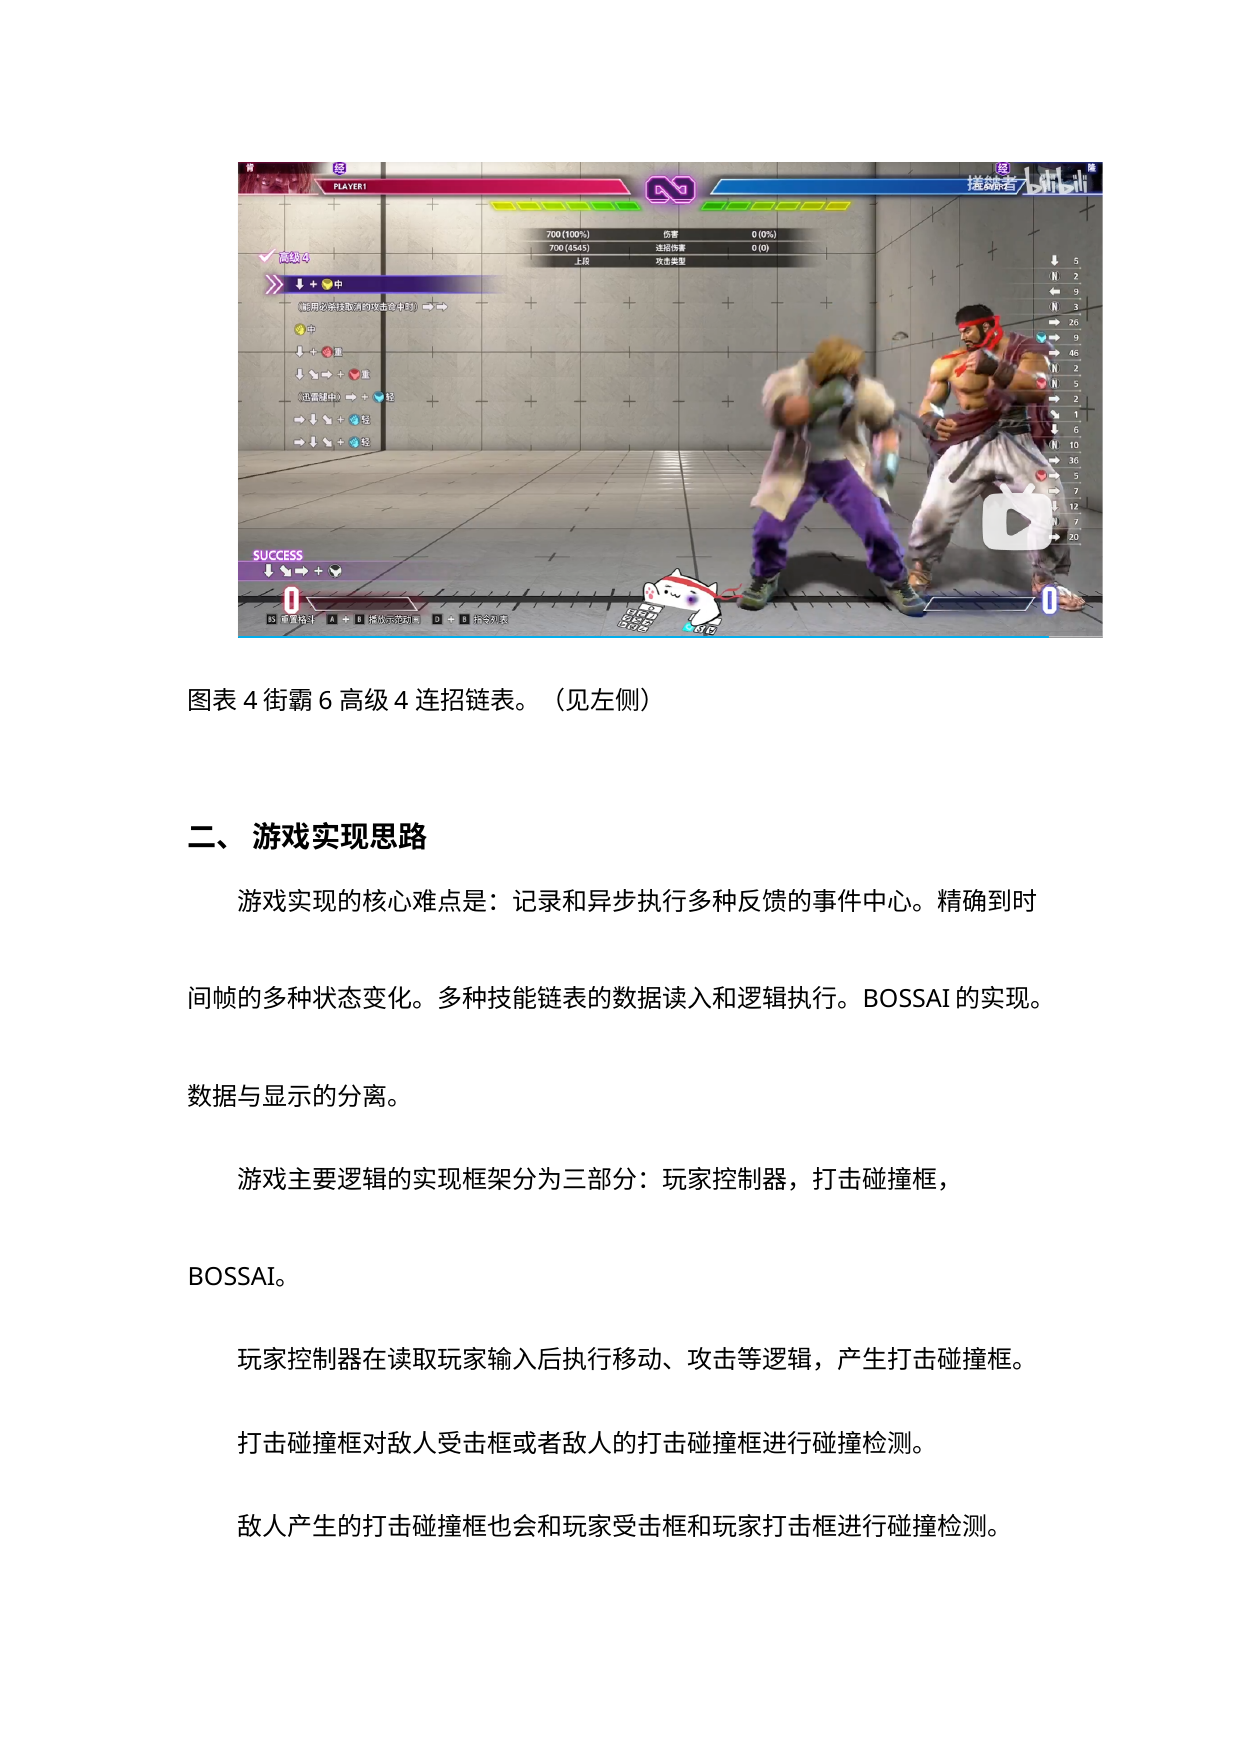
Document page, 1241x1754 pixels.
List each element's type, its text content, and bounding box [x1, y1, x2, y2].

picture [237, 162, 1103, 638]
text 游戏实现的核心难点是：记录和异步执行多种反馈的事件中心。精确到时间帧的多种状态变化。多种技能链表的数据读入和逻辑执行。BOSSAI的实现。数据与显示的分离。 [187, 867, 1053, 1127]
text 玩家控制器在读取玩家输入后执行移动、攻击等逻辑，产生打击碰撞框。 [187, 1326, 1053, 1391]
text 游戏主要逻辑的实现框架分为三部分：玩家控制器，打击碰撞框，BOSSAI。 [187, 1145, 1053, 1307]
subtitle 游戏实现思路 [187, 802, 1053, 867]
text 图表 4 街霸6 高级4 连招链表。（见左侧） [187, 666, 1053, 731]
text 打击碰撞框对敌人受击框或者敌人的打击碰撞框进行碰撞检测。 [187, 1409, 1053, 1474]
text 敌人产生的打击碰撞框也会和玩家受击框和玩家打击框进行碰撞检测。 [187, 1492, 1053, 1557]
